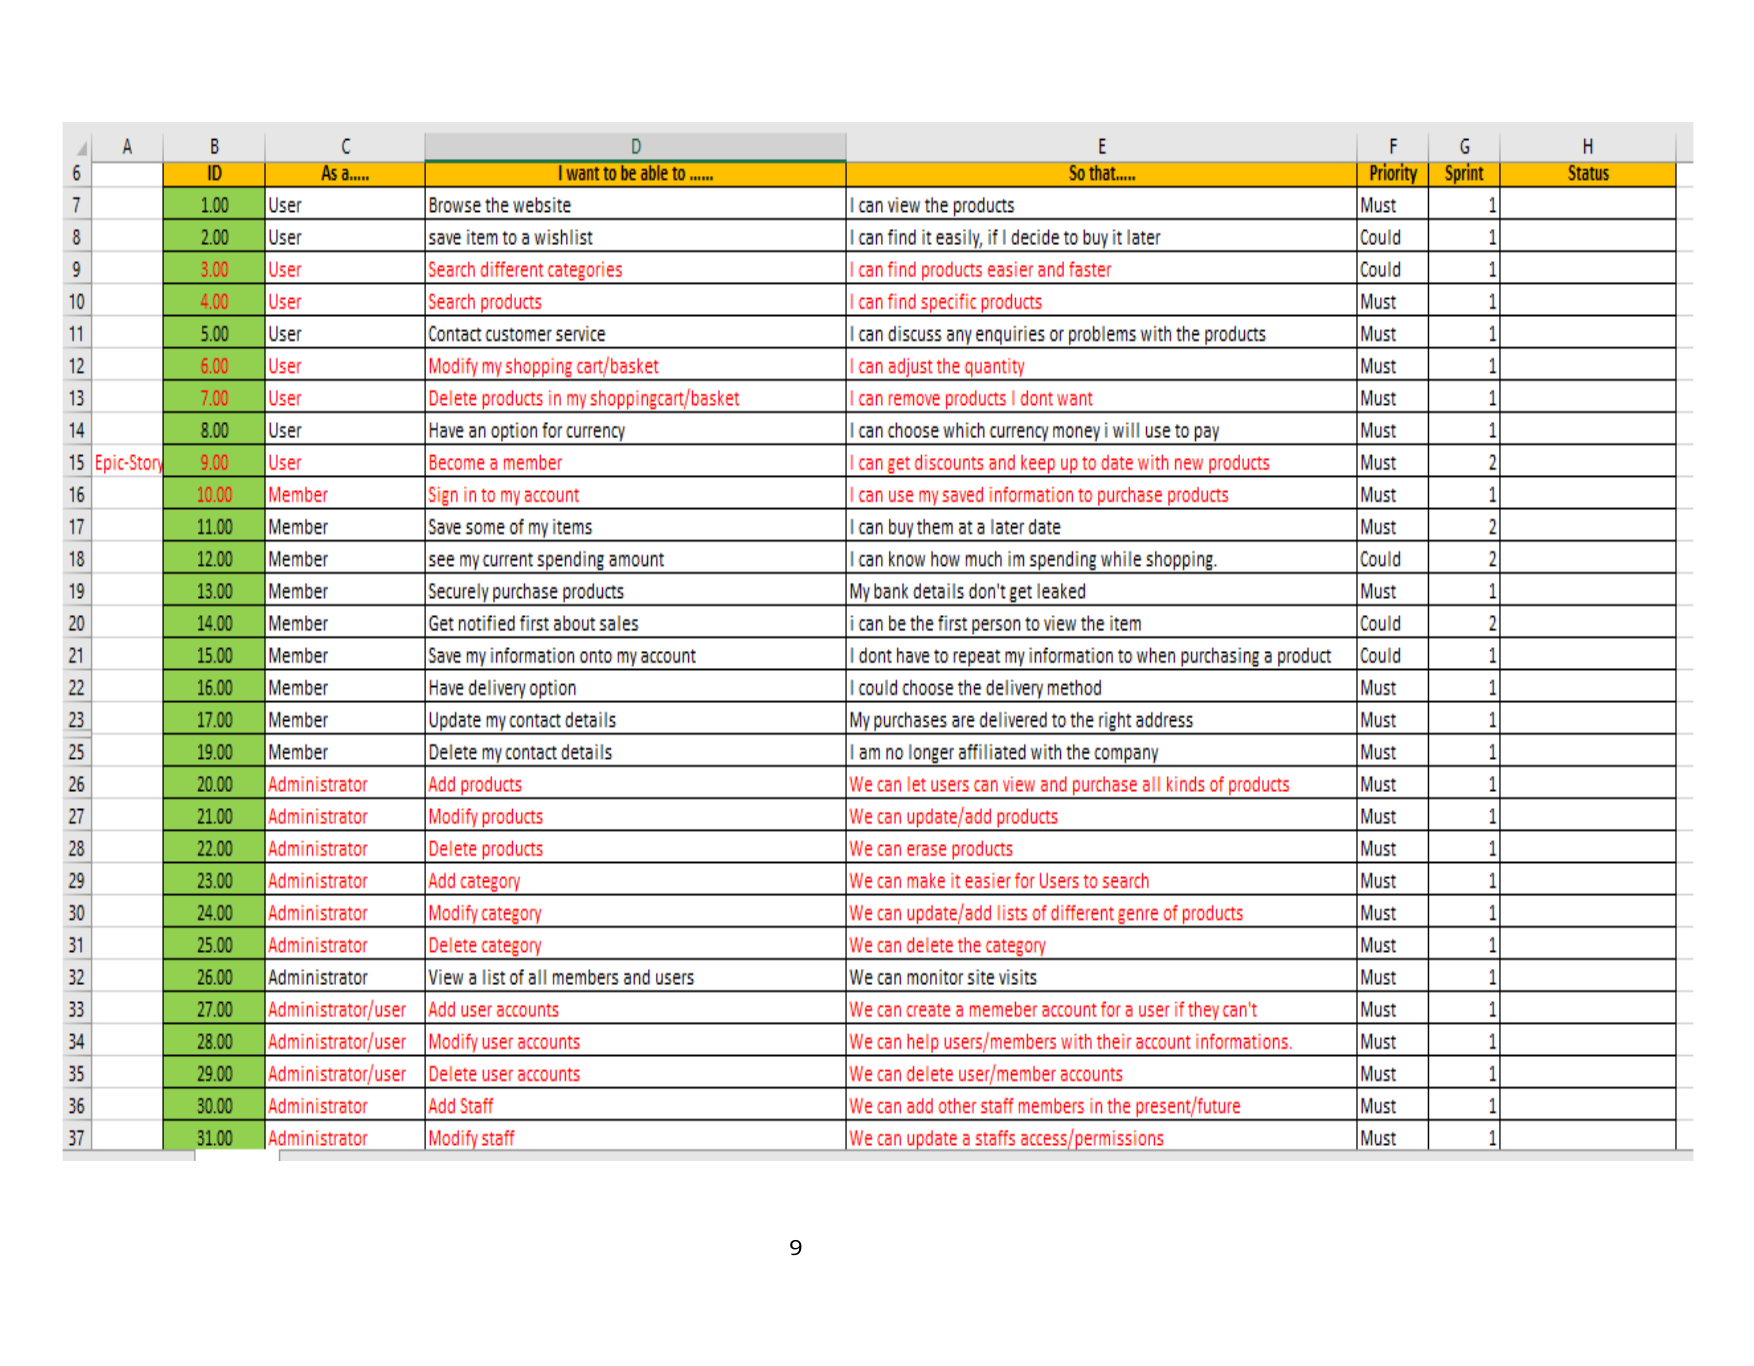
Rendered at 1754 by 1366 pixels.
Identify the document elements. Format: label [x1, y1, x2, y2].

picture [62, 122, 1694, 1161]
